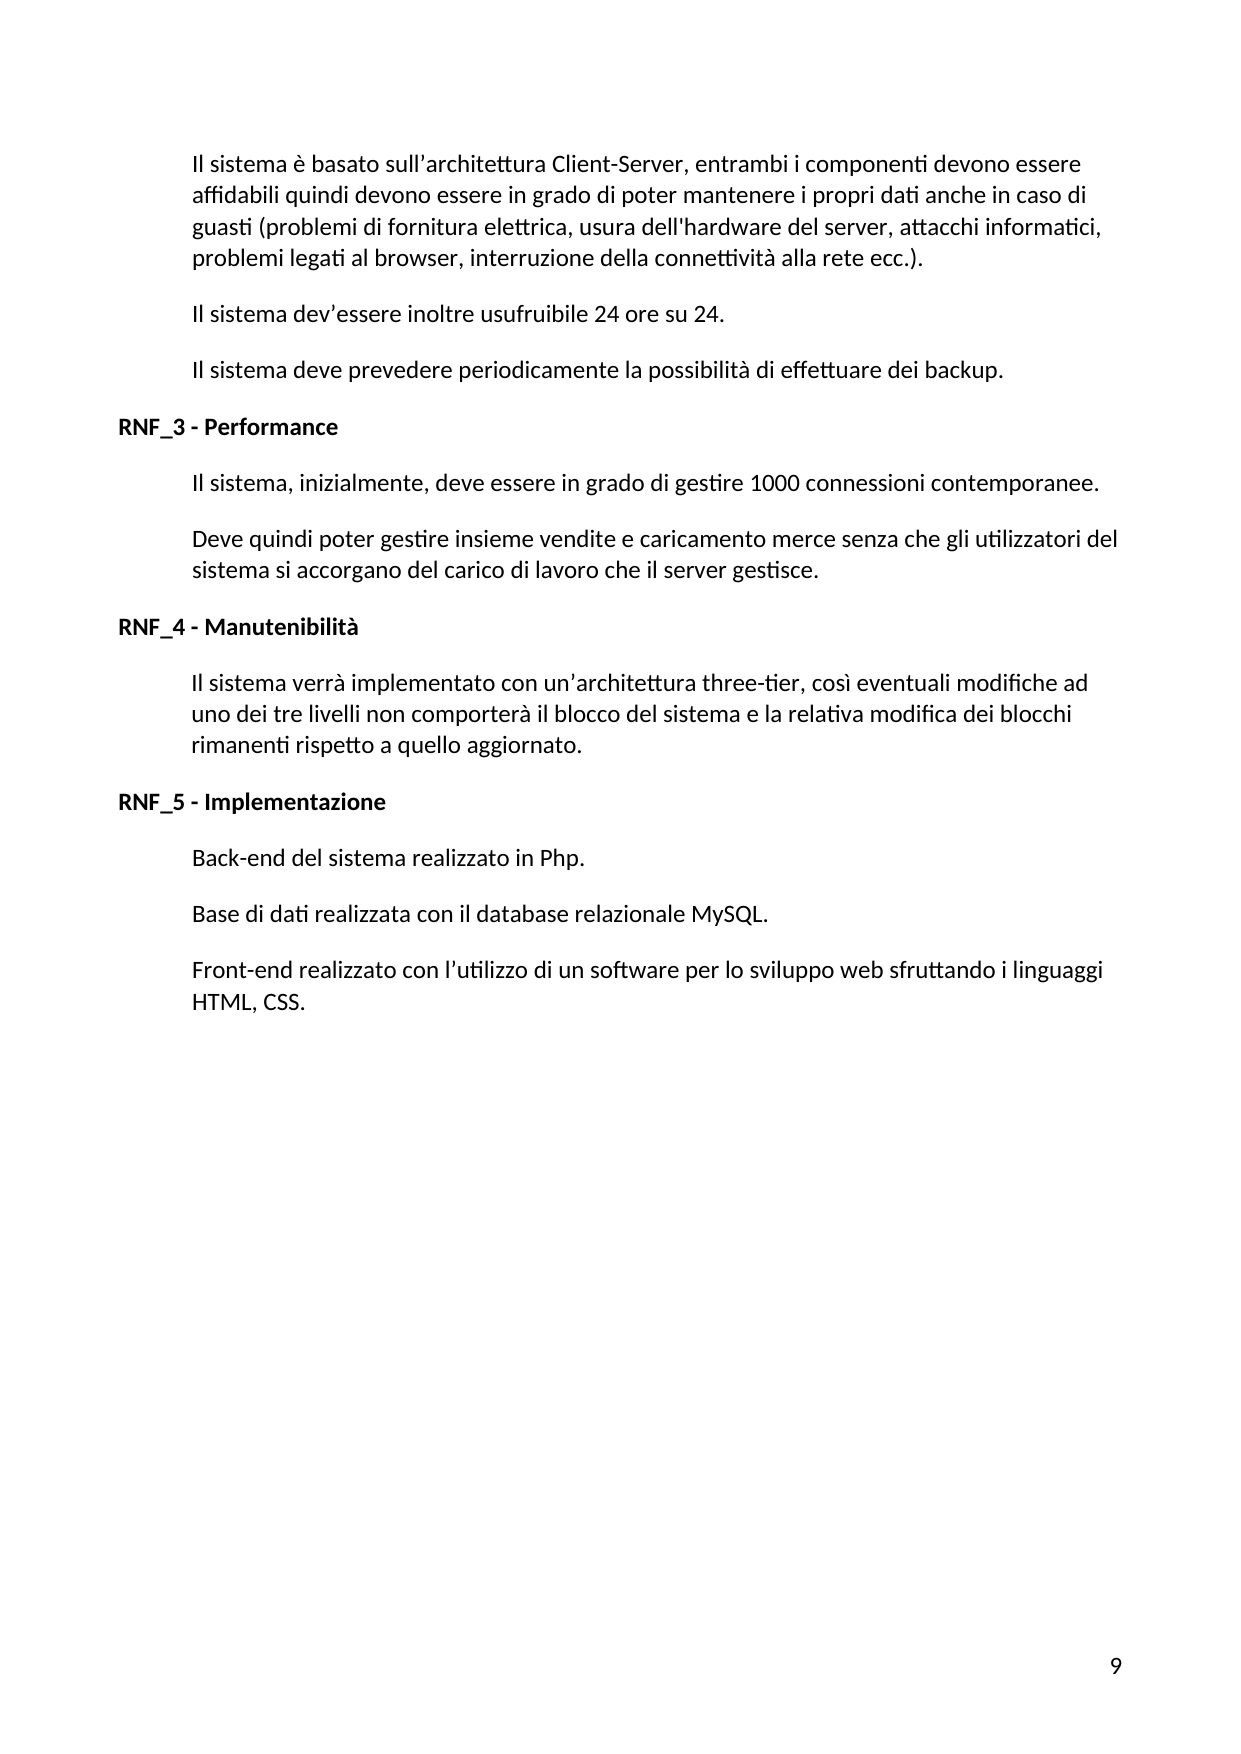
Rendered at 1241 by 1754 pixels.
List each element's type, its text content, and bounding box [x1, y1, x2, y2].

text RNF_5 - Implementazione [118, 785, 1122, 816]
text Il sistema, inizialmente, deve essere in grado di gestire 1000 connessioni contemporanee. [118, 466, 1122, 498]
text RNF_4 - Manutenibilità [118, 610, 1122, 641]
text Il sistema verrà implementato con un’architettura three-tier, così eventuali modifiche ad uno dei tre livelli non comporterà il blocco del sistema e la relativa modifica dei blocchi rimanenti rispetto a quello aggiornato. [191, 666, 1122, 760]
text Il sistema deve prevedere periodicamente la possibilità di effettuare dei backup. [192, 354, 1122, 385]
text Base di dati realizzata con il database relazionale MySQL. [118, 898, 1122, 929]
text Front-end realizzato con l’utilizzo di un software per lo sviluppo web sfruttando i linguaggi HTML, CSS. [192, 954, 1122, 1016]
text RNF_3 - Performance [118, 410, 1122, 441]
text Il sistema dev’essere inoltre usufruibile 24 ore su 24. [192, 298, 1122, 329]
text Il sistema è basato sull’architettura Client-Server, entrambi i componenti devono essere affidabili quindi devono essere in grado di poter mantenere i propri dati anche in caso di guasti (problemi di fornitura elettrica, usura dell'hardware del server, attacchi informatici, problemi legati al browser, interruzione della connettività alla rete ecc.). [192, 148, 1122, 273]
text Back-end del sistema realizzato in Php. [118, 841, 1122, 873]
text Deve quindi poter gestire insieme vendite e caricamento merce senza che gli utilizzatori del sistema si accorgano del carico di lavoro che il server gestisce. [192, 523, 1122, 585]
